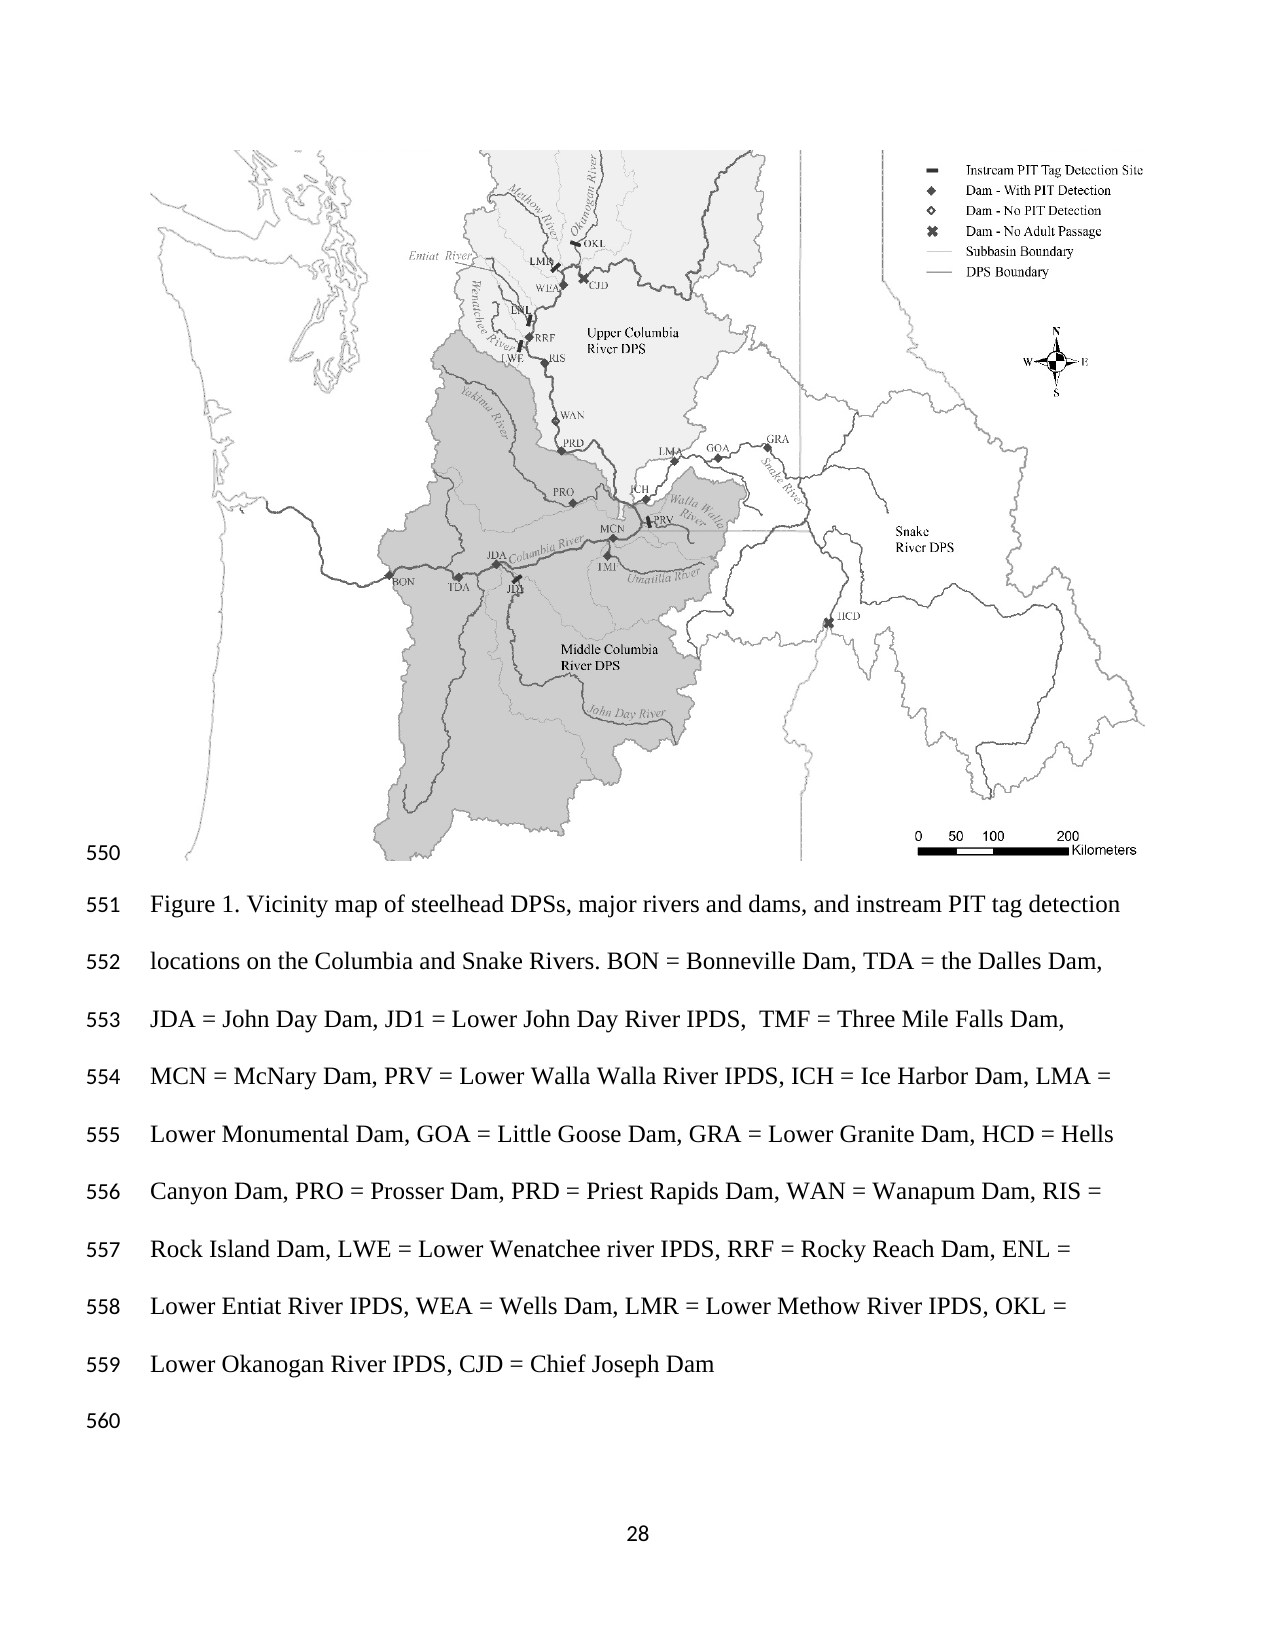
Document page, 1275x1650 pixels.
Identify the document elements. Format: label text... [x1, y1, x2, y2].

text Figure 1. Vicinity map of steelhead DPSs, major rivers and dams, and instream PIT tag detection locations on the Columbia and Snake Rivers. BON = Bonneville Dam, TDA = the Dalles Dam, JDA = John Day Dam, JD1 = Lower John Day River IPDS, TMF = Three Mile Falls Dam, MCN = McNary Dam, PRV = Lower Walla Walla River IPDS, ICH = Ice Harbor Dam, LMA = Lower Monumental Dam, GOA = Little Goose Dam, GRA = Lower Granite Dam, HCD = Hells Canyon Dam, PRO = Prosser Dam, PRD = Priest Rapids Dam, WAN = Wanapum Dam, RIS = Rock Island Dam, LWE = Lower Wenatchee river IPDS, RRF = Rocky Reach Dam, ENL = Lower Entiat River IPDS, WEA = Wells Dam, LMR = Lower Methow River IPDS, OKL = Lower Okanogan River IPDS, CJD = Chief Joseph Dam [150, 889, 1125, 1378]
picture [150, 150, 1146, 861]
